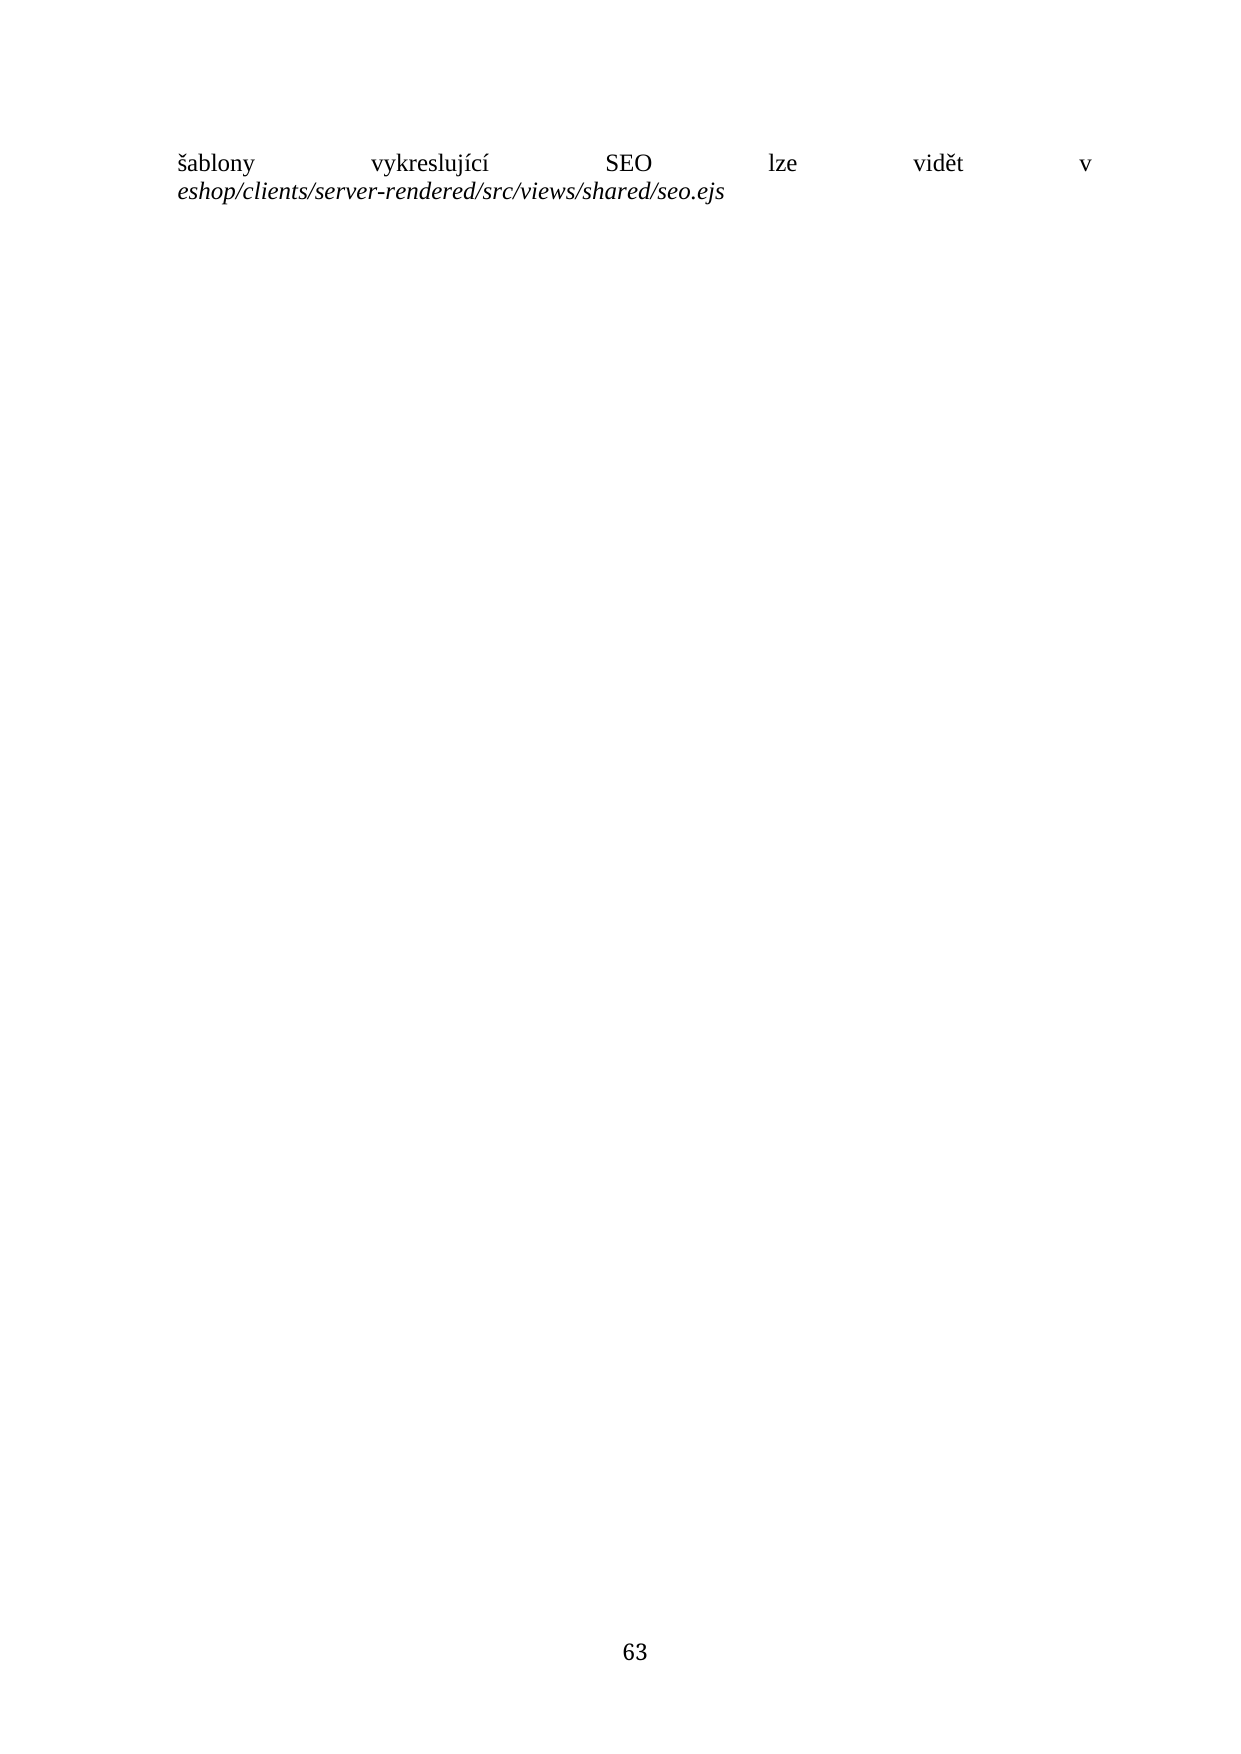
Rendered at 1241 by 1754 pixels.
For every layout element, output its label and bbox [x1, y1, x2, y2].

text [177, 148, 1092, 205]
